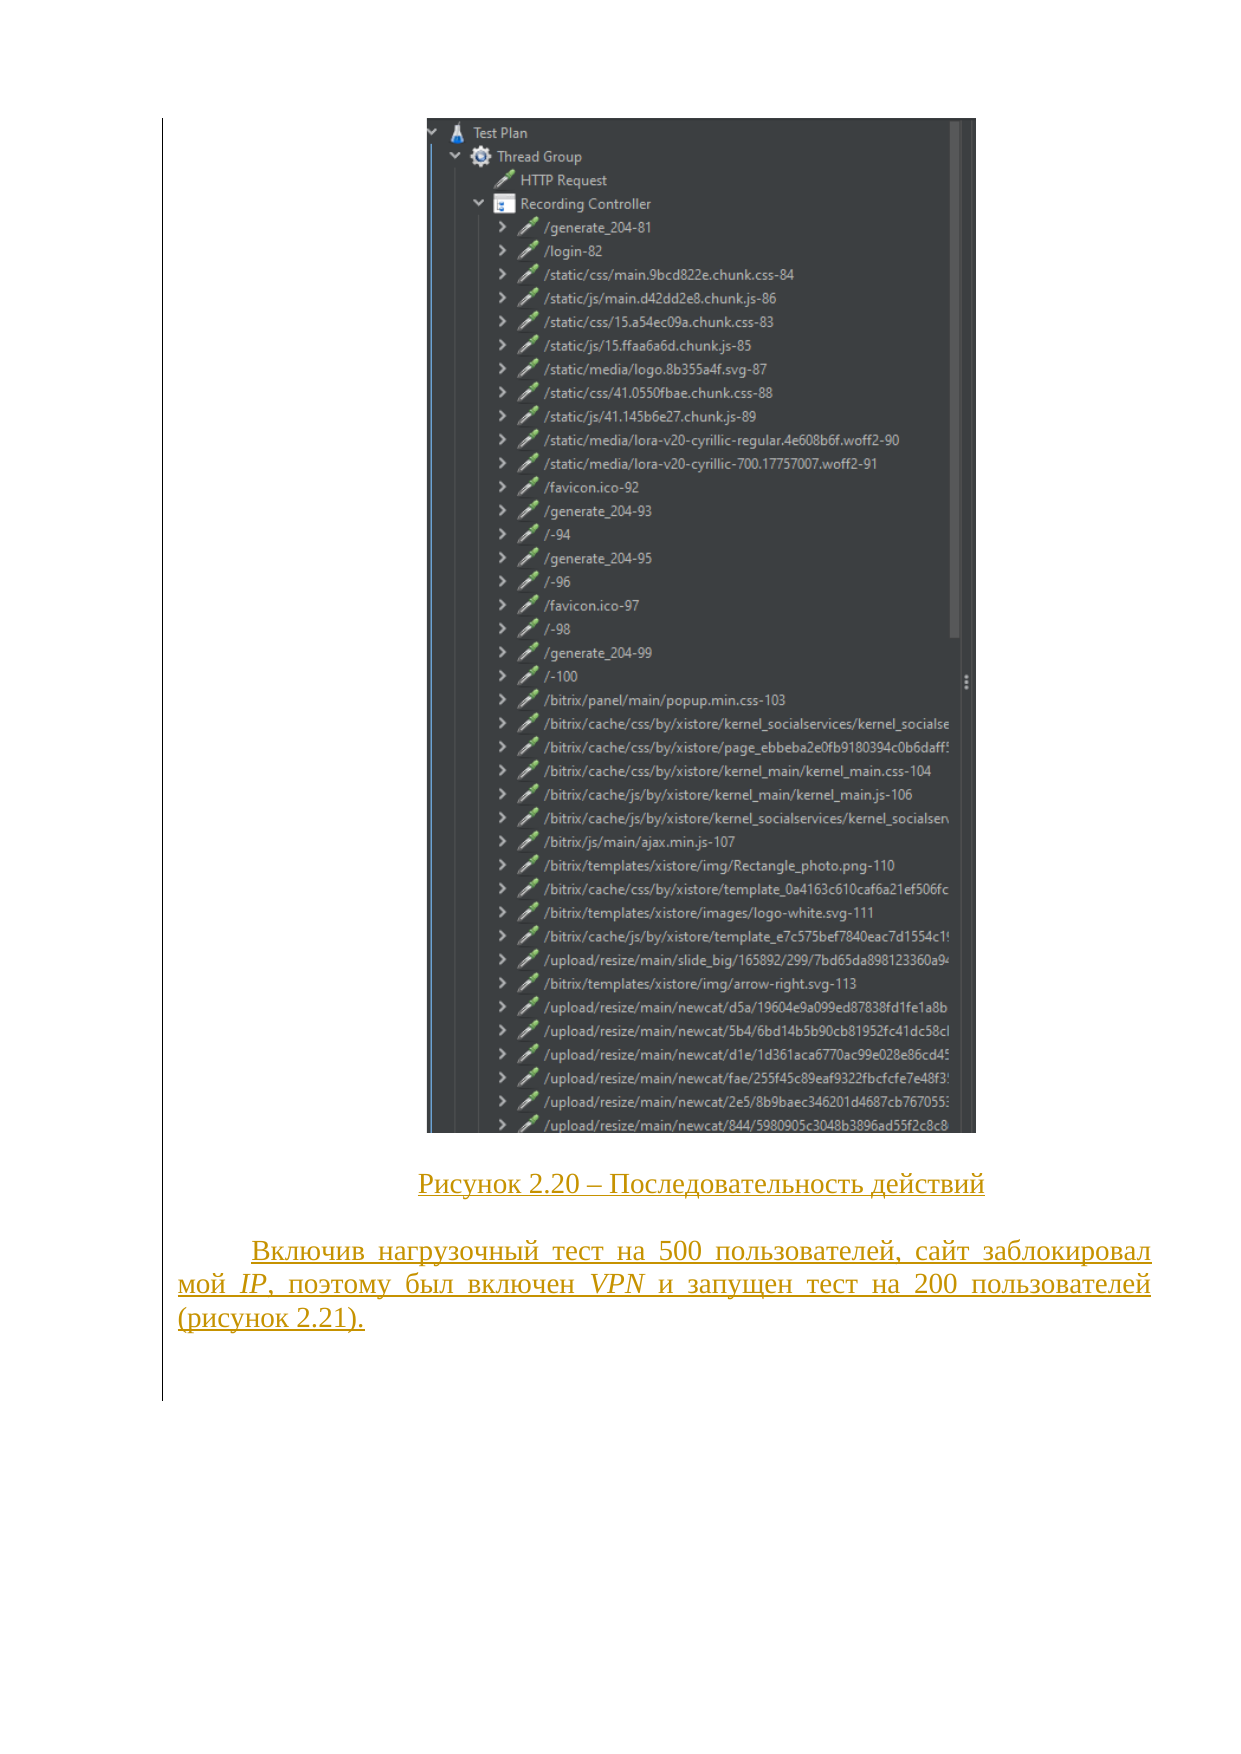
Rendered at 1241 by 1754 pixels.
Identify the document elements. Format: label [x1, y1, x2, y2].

picture [426, 118, 976, 1133]
